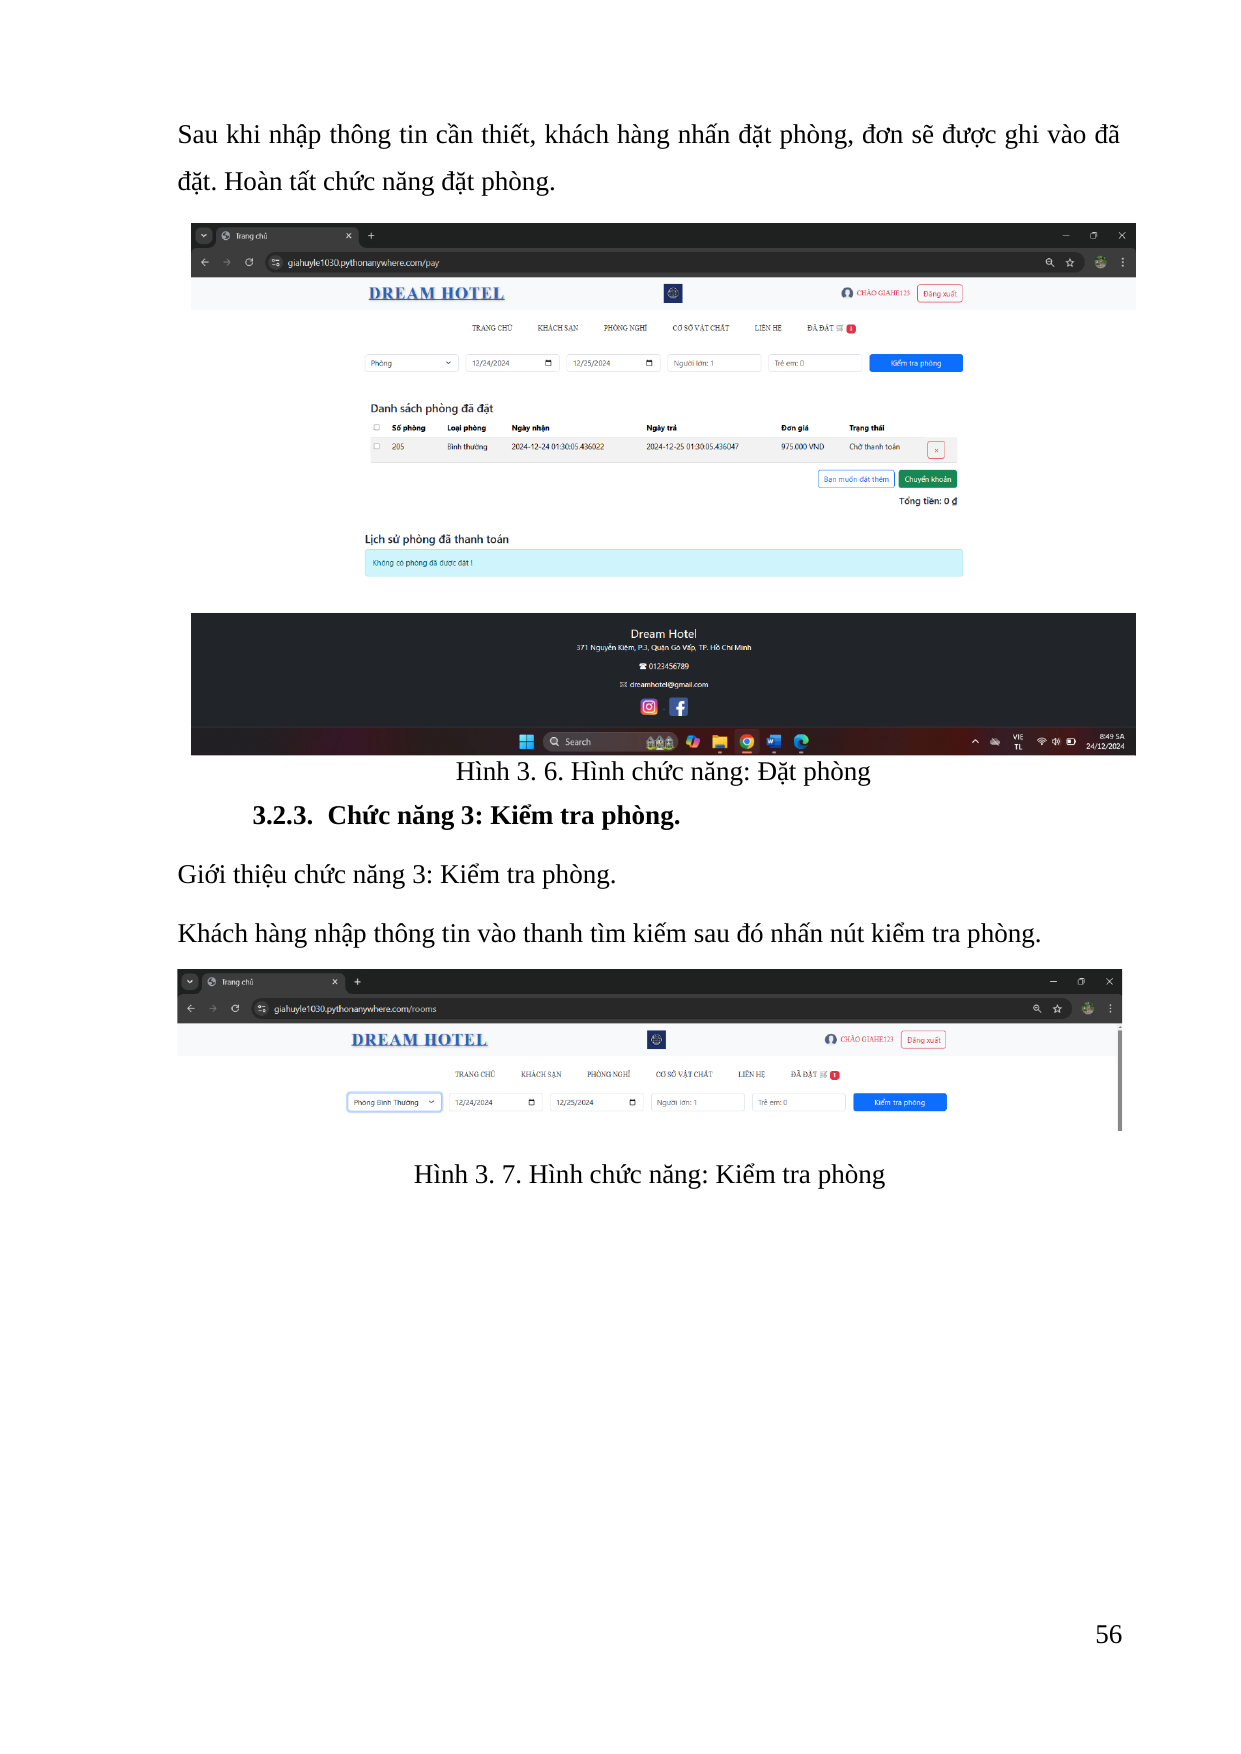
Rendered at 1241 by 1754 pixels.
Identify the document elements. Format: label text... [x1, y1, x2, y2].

text Khách hàng nhập thông tin vào thanh tìm kiếm sau đó nhấn nút kiểm tra phòng. [177, 917, 1122, 948]
text Giới thiệu chức năng 3: Kiểm tra phòng. [177, 858, 1122, 889]
text Sau khi nhập thông tin cần thiết, khách hàng nhấn đặt phòng, đơn sẽ được ghi vào đã đặt. Hoàn tất chức năng đặt phòng. [177, 118, 1122, 196]
picture [191, 223, 1136, 755]
picture [177, 969, 1123, 1131]
subtitle Chức năng 3: Kiểm tra phòng. [252, 787, 1122, 830]
